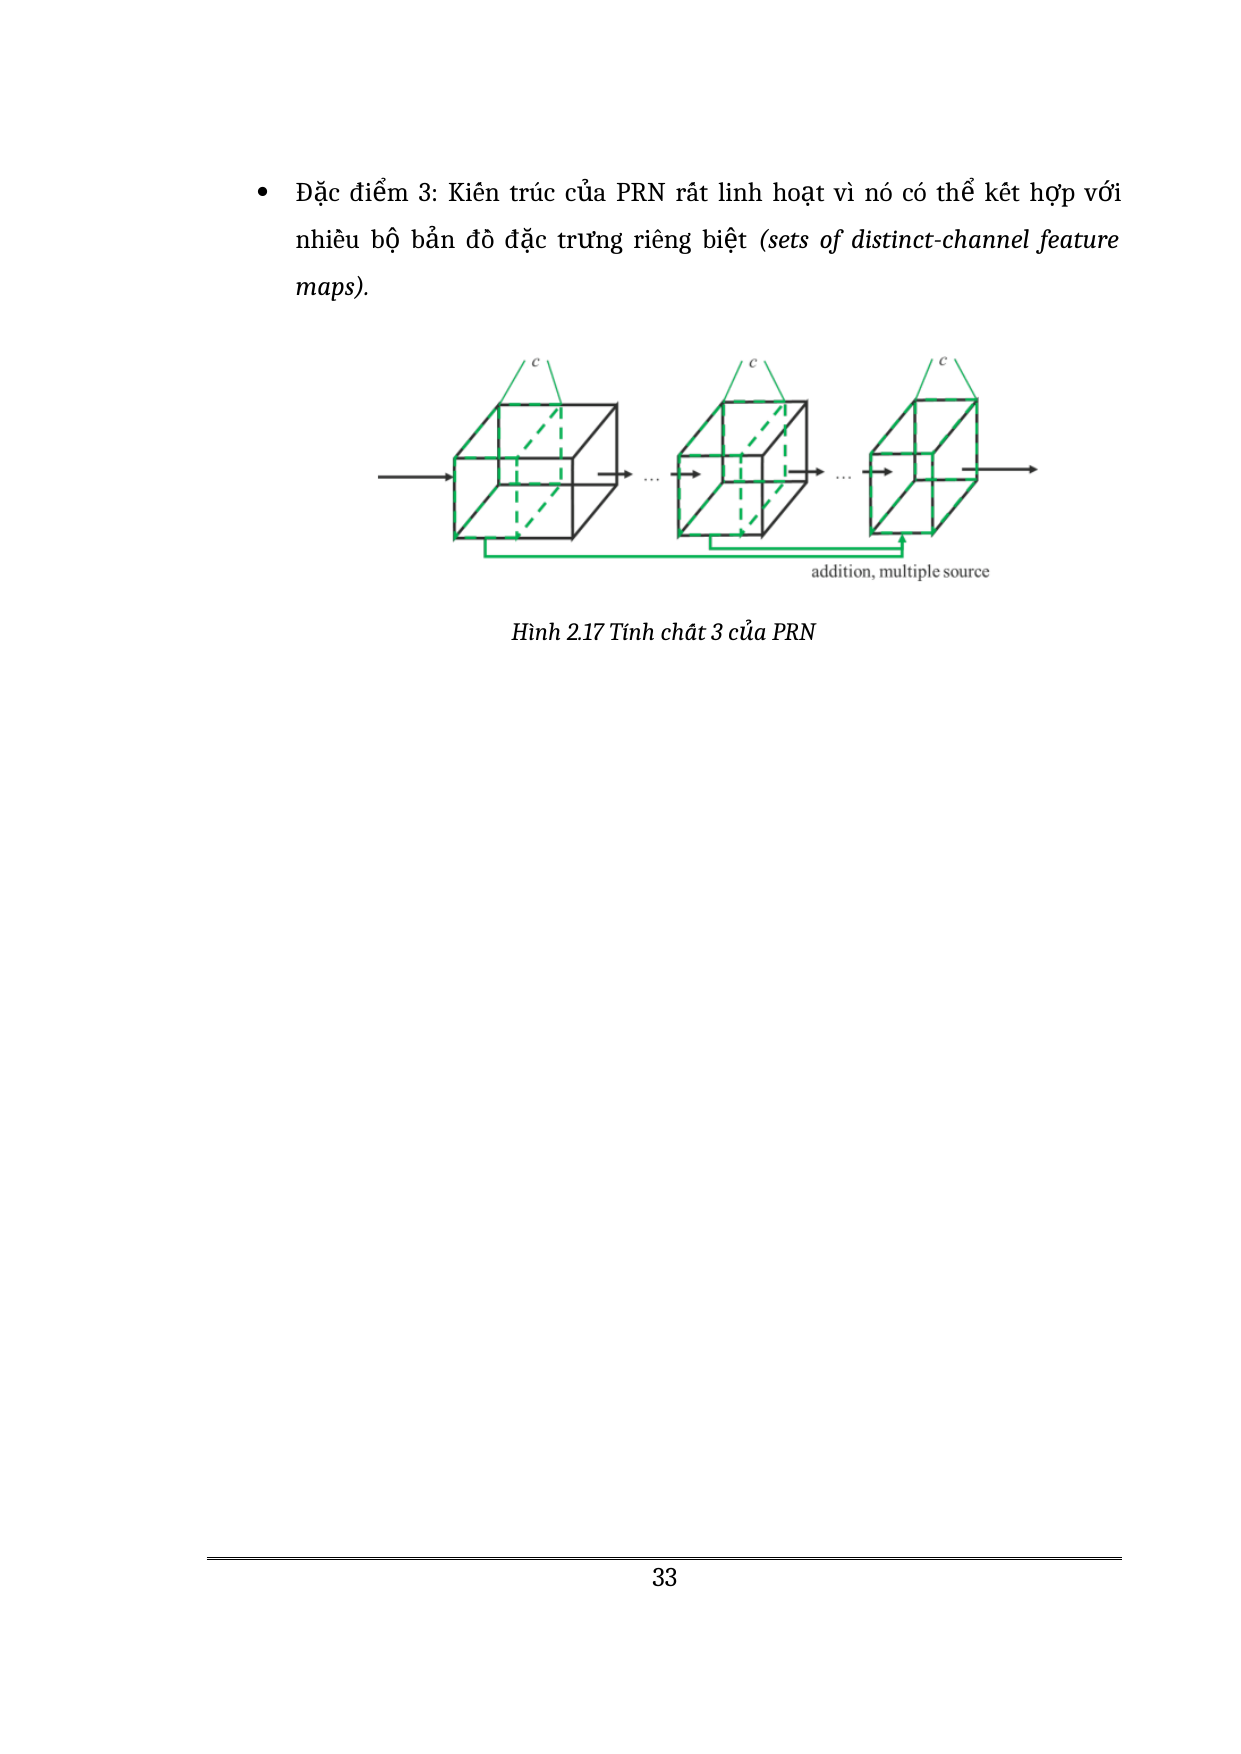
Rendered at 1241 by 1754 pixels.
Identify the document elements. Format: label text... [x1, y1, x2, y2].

picture [369, 329, 1056, 588]
list Đặc điểm 3: Kiến trúc của PRN rất linh hoạt vì nó có thể kết hợp với nhiều bộ bản đồ đặc trưng riêng biệt (sets of distinct-channel feature maps). [258, 177, 1122, 302]
text Hình . Tính chất 3 của PRN [207, 617, 1122, 646]
